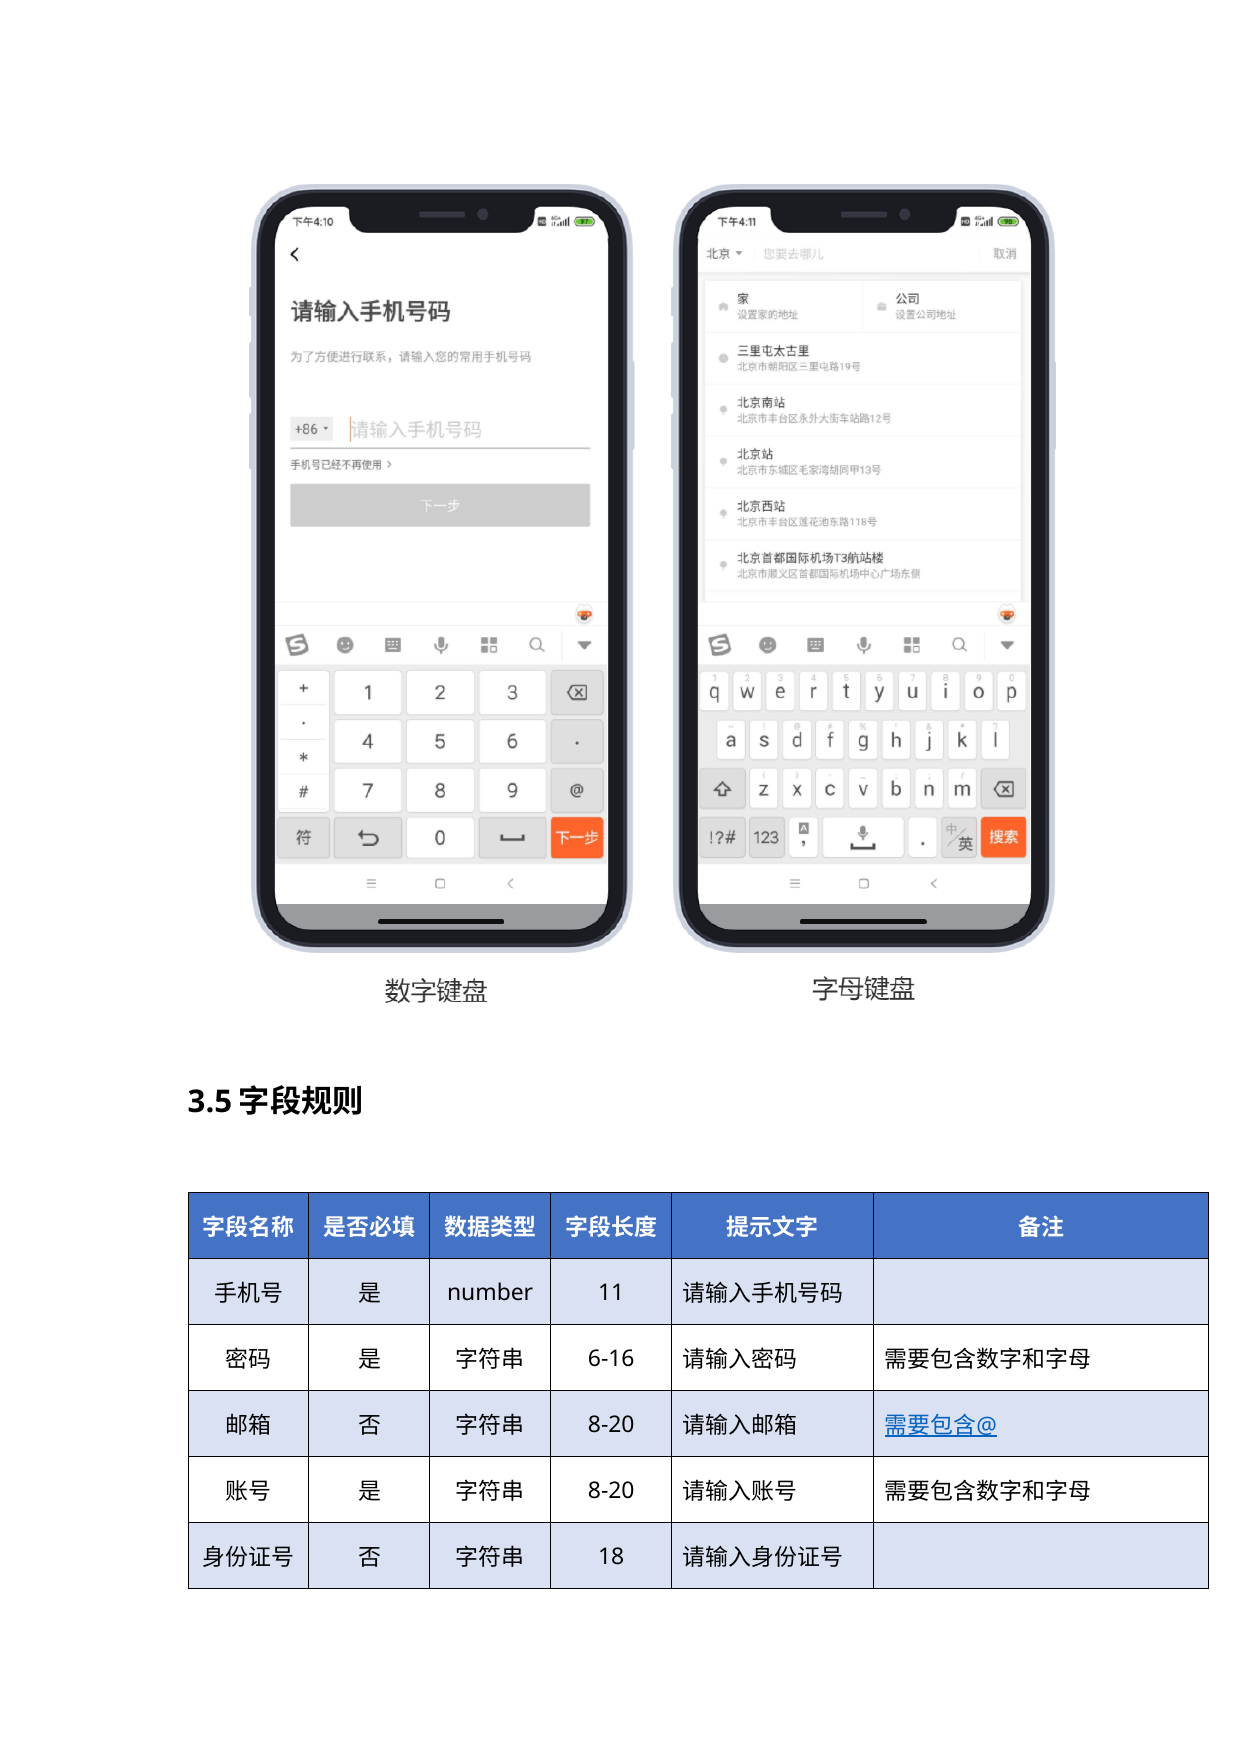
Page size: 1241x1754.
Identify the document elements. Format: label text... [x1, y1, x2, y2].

table_cell 8-20 [551, 1457, 671, 1522]
table_cell 18 [551, 1523, 671, 1588]
table_cell 是 [309, 1259, 429, 1324]
table_cell 邮箱 [189, 1391, 308, 1456]
table_cell 密码 [189, 1325, 308, 1390]
table_cell 身份证号 [189, 1523, 308, 1588]
table_cell 是 [309, 1457, 429, 1522]
table_cell 否 [309, 1391, 429, 1456]
table_cell 是 [309, 1325, 429, 1390]
picture [231, 162, 1097, 1019]
table_cell 需要包含@ [874, 1391, 1208, 1456]
table_cell 需要包含数字和字母 [874, 1325, 1208, 1390]
table_cell 请输入手机号码 [672, 1259, 873, 1324]
table_cell 字符串 [430, 1457, 550, 1522]
table_header 数据类型 [430, 1193, 550, 1258]
table_header 字段长度 [551, 1193, 671, 1258]
table_cell 字符串 [430, 1523, 550, 1588]
subtitle 3.5字段规则 [187, 1067, 1053, 1132]
table_header 备注 [874, 1193, 1208, 1258]
table_cell 11 [551, 1259, 671, 1324]
table_cell 账号 [189, 1457, 308, 1522]
table_cell 6-16 [551, 1325, 671, 1390]
table_header 是否必填 [309, 1193, 429, 1258]
table_cell 字符串 [430, 1391, 550, 1456]
table_cell [874, 1259, 1208, 1324]
table_cell 请输入身份证号 [672, 1523, 873, 1588]
table_cell 需要包含数字和字母 [874, 1457, 1208, 1522]
table_header 字段名称 [189, 1193, 308, 1258]
table_cell [874, 1523, 1208, 1588]
table_cell 否 [309, 1523, 429, 1588]
table_cell 手机号 [189, 1259, 308, 1324]
table_cell 请输入密码 [672, 1325, 873, 1390]
table_cell 请输入账号 [672, 1457, 873, 1522]
table_header 提示文字 [672, 1193, 873, 1258]
table_cell 请输入邮箱 [672, 1391, 873, 1456]
table_cell 字符串 [430, 1325, 550, 1390]
table_cell number [430, 1259, 550, 1324]
table_cell 8-20 [551, 1391, 671, 1456]
